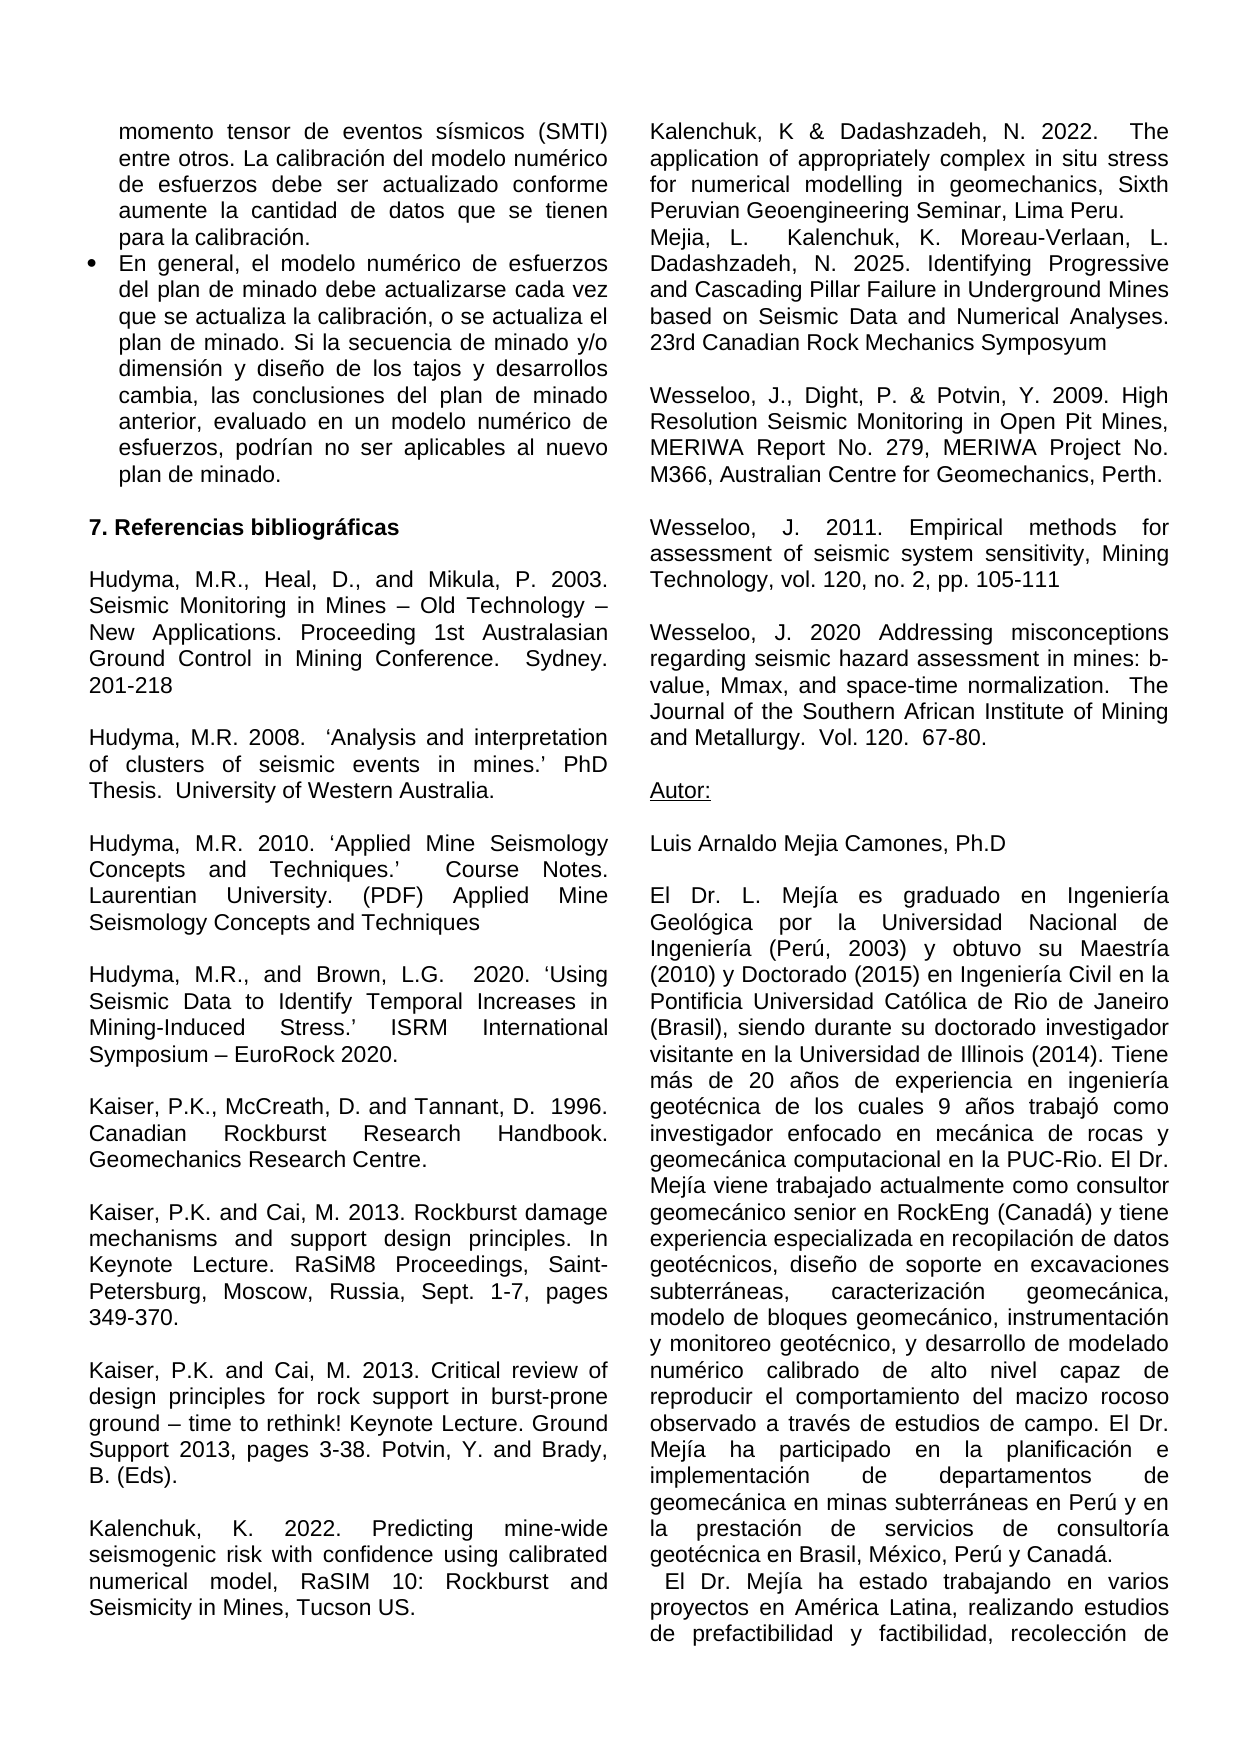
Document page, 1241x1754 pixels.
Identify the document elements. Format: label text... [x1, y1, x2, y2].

text Kalenchuk, K. 2022. Predicting mine-wide seismogenic risk with confidence using calibrated numerical model, RaSIM 10: Rockburst and Seismicity in Mines, Tucson US. [89, 1515, 608, 1620]
list En general, el modelo numérico de esfuerzos del plan de minado debe actualizarse cada vez que se actualiza la calibración, o se actualiza el plan de minado. Si la secuencia de minado y/o dimensión y diseño de los tajos y desarrollos cambia, las conclusiones del plan de minado anterior, evaluado en un modelo numérico de esfuerzos, podrían no ser aplicables al nuevo plan de minado. [88, 250, 608, 487]
text Kalenchuk, K & Dadashzadeh, N. 2022. The application of appropriately complex in situ stress for numerical modelling in geomechanics, Sixth Peruvian Geoengineering Seminar, Lima Peru. [649, 118, 1169, 223]
text Wesseloo, J. 2011. Empirical methods for assessment of seismic system sensitivity, Mining Technology, vol. 120, no. 2, pp. 105-111 [649, 513, 1169, 592]
text Hudyma, M.R., and Brown, L.G. 2020. ‘Using Seismic Data to Identify Temporal Increases in Mining-Induced Stress.’ ISRM International Symposium – EuroRock 2020. [89, 961, 608, 1067]
text Autor: [649, 777, 1169, 803]
text 7. Referencias bibliográficas [89, 513, 608, 540]
text Kaiser, P.K. and Cai, M. 2013. Rockburst damage mechanisms and support design principles. In Keynote Lecture. RaSiM8 Proceedings, Saint-Petersburg, Moscow, Russia, Sept. 1-7, pages 349-370. [89, 1199, 608, 1330]
text Kaiser, P.K. and Cai, M. 2013. Critical review of design principles for rock support in burst-prone ground – time to rethink! Keynote Lecture. Ground Support 2013, pages 3-38. Potvin, Y. and Brady, B. (Eds). [89, 1357, 608, 1488]
text Hudyma, M.R. 2010. ‘Applied Mine Seismology Concepts and Techniques.’ Course Notes. Laurentian University. (PDF) Applied Mine Seismology Concepts and Techniques [89, 830, 608, 935]
text Luis Arnaldo Mejia Camones, Ph.D [649, 830, 1169, 856]
text Hudyma, M.R. 2008. ‘Analysis and interpretation of clusters of seismic events in mines.’ PhD Thesis. University of Western Australia. [89, 724, 608, 803]
text El Dr. L. Mejía es graduado en Ingeniería Geológica por la Universidad Nacional de Ingeniería (Perú, 2003) y obtuvo su Maestría (2010) y Doctorado (2015) en Ingeniería Civil en la Pontificia Universidad Católica de Rio de Janeiro (Brasil), siendo durante su doctorado investigador visitante en la Universidad de Illinois (2014). Tiene más de 20 años de experiencia en ingeniería geotécnica de los cuales 9 años trabajó como investigador enfocado en mecánica de rocas y geomecánica computacional en la PUC-Rio. El Dr. Mejía viene trabajado actualmente como consultor geomecánico senior en RockEng (Canadá) y tiene experiencia especializada en recopilación de datos geotécnicos, diseño de soporte en excavaciones subterráneas, caracterización geomecánica, modelo de bloques geomecánico, instrumentación y monitoreo geotécnico, y desarrollo de modelado numérico calibrado de alto nivel capaz de reproducir el comportamiento del macizo rocoso observado a través de estudios de campo. El Dr. Mejía ha participado en la planificación e implementación de departamentos de geomecánica en minas subterráneas en Perú y en la prestación de servicios de consultoría geotécnica en Brasil, México, Perú y Canadá. [649, 882, 1169, 1568]
text Wesseloo, J., Dight, P. & Potvin, Y. 2009. High Resolution Seismic Monitoring in Open Pit Mines, MERIWA Report No. 279, MERIWA Project No. M366, Australian Centre for Geomechanics, Perth. [649, 382, 1169, 487]
text Hudyma, M.R., Heal, D., and Mikula, P. 2003. Seismic Monitoring in Mines – Old Technology – New Applications. Proceeding 1st Australasian Ground Control in Mining Conference. Sydney. 201-218 [89, 566, 608, 698]
text Mejia, L. Kalenchuk, K. Moreau-Verlaan, L. Dadashzadeh, N. 2025. Identifying Progressive and Cascading Pillar Failure in Underground Mines based on Seismic Data and Numerical Analyses. 23rd Canadian Rock Mechanics Symposyum [649, 223, 1169, 355]
text Wesseloo, J. 2020 Addressing misconceptions regarding seismic hazard assessment in mines: b-value, Mmax, and space-time normalization. The Journal of the Southern African Institute of Mining and Metallurgy. Vol. 120. 67-80. [649, 619, 1169, 751]
text Kaiser, P.K., McCreath, D. and Tannant, D. 1996. Canadian Rockburst Research Handbook. Geomechanics Research Centre. [89, 1093, 608, 1172]
